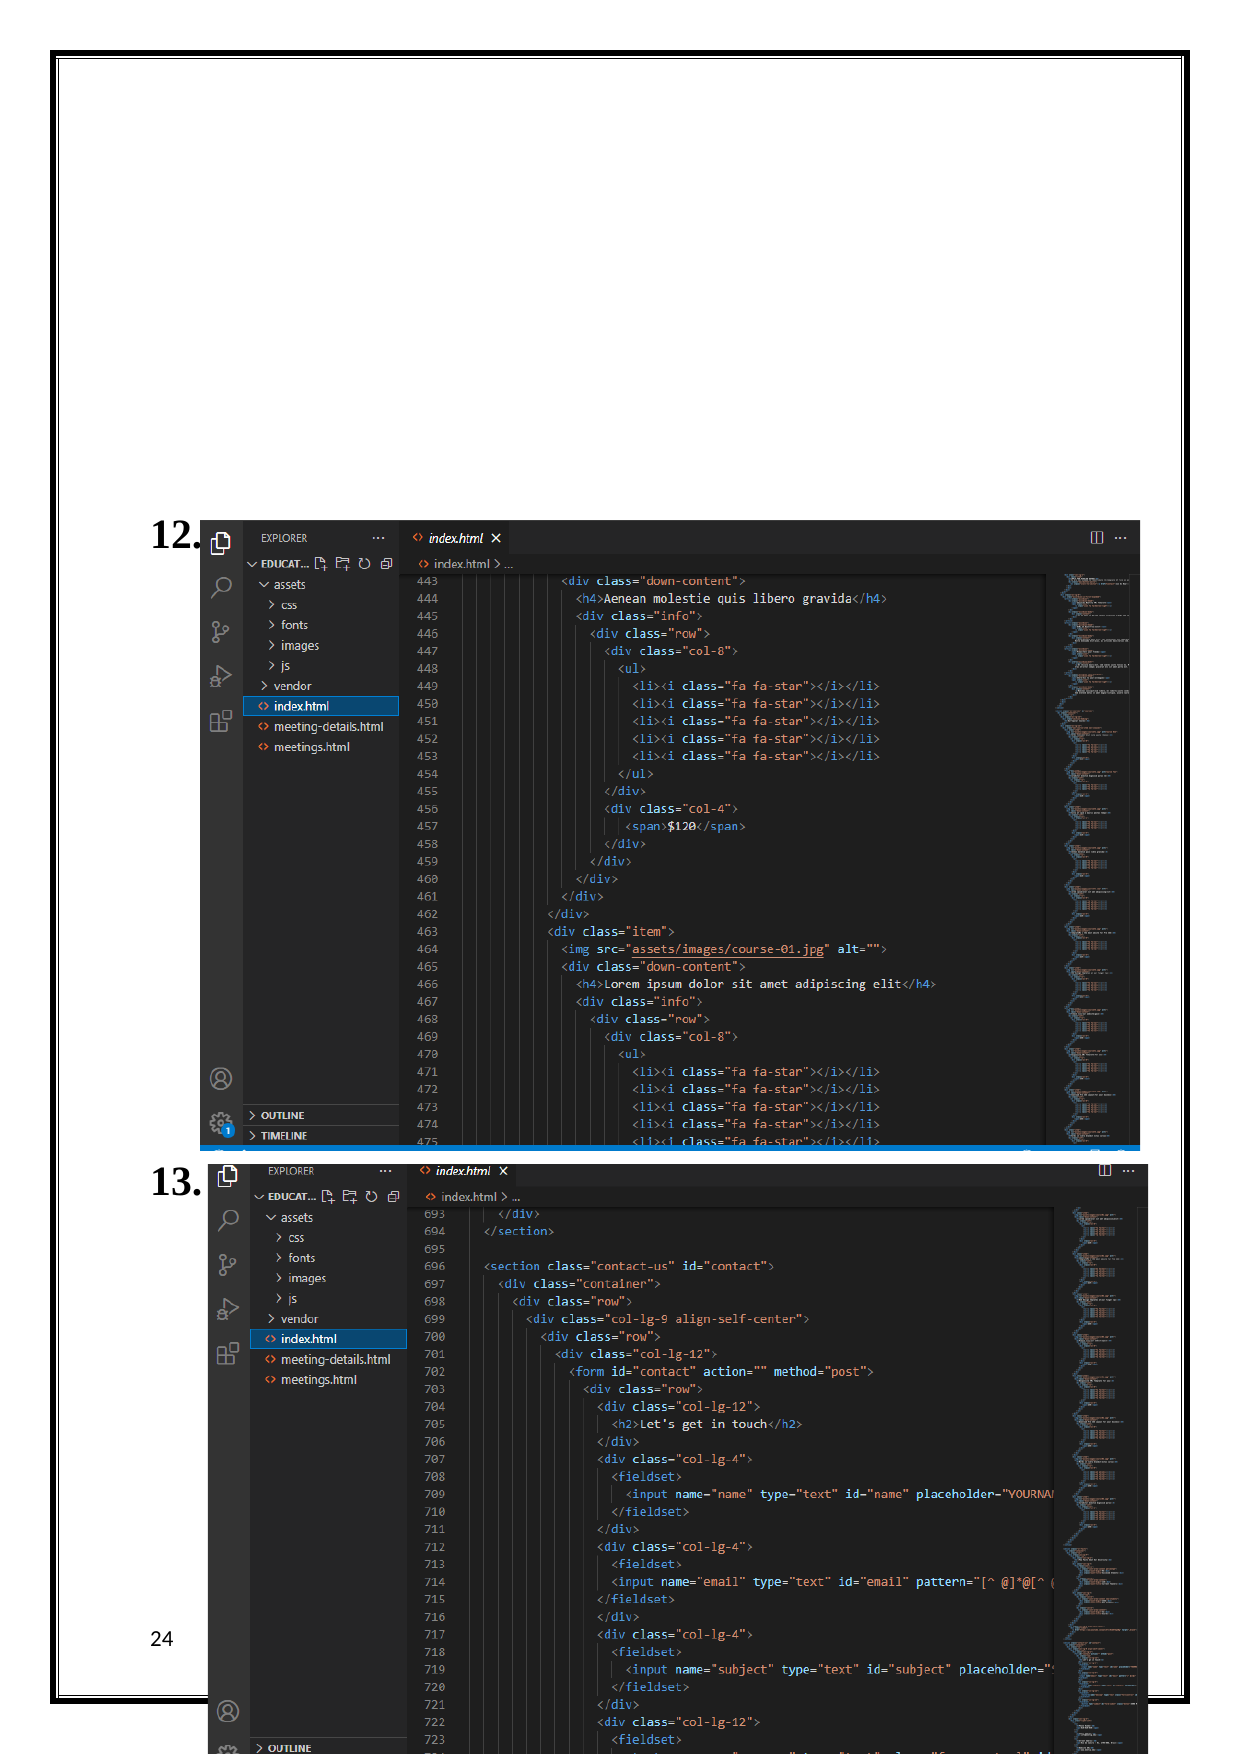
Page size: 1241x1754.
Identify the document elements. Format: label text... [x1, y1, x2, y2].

text 13. [150, 1156, 1090, 1204]
picture [207, 1164, 1149, 1754]
text 12. [150, 509, 1090, 557]
picture [200, 520, 1141, 1151]
